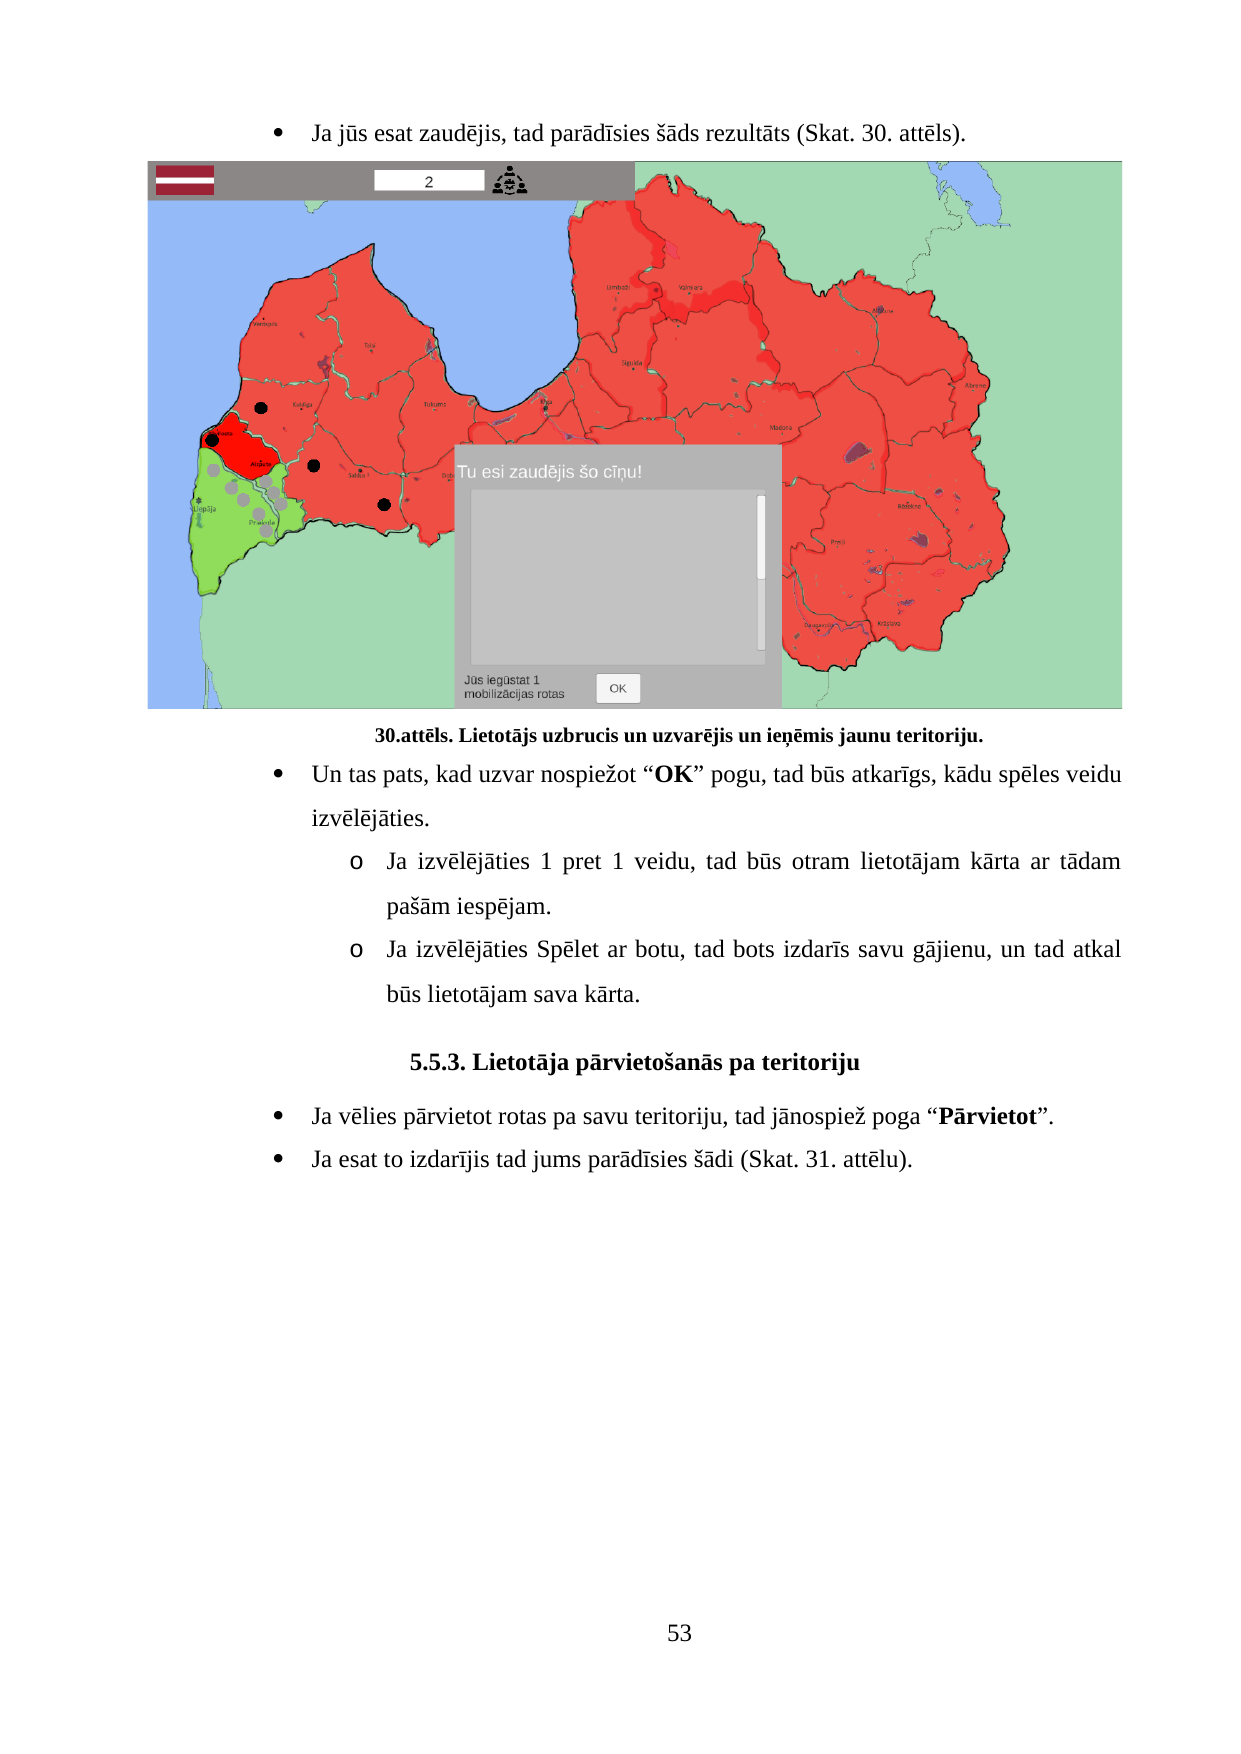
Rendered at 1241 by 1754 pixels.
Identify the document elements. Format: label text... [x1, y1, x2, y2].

list Ja esat to izdarījis tad jums parādīsies šādi (Skat. 31. attēlu). [274, 1144, 1122, 1173]
text 30.attēls. Lietotājs uzbrucis un uzvarējis un ieņēmis jaunu teritoriju. [148, 723, 1122, 747]
subtitle 5.5.3. Lietotāja pārvietošanās pa teritoriju [148, 1047, 1122, 1076]
picture [147, 161, 1123, 709]
list Ja vēlies pārvietot rotas pa savu teritoriju, tad jānospiež poga “Pārvietot”. [274, 1101, 1122, 1130]
list Un tas pats, kad uzvar nospiežot “OK” pogu, tad būs atkarīgs, kādu spēles veidu izvēlējāties. [274, 759, 1122, 831]
list Ja izvēlējāties Spēlet ar botu, tad bots izdarīs savu gājienu, un tad atkal būs lietotājam sava kārta. [349, 934, 1122, 1008]
list Ja izvēlējāties 1 pret 1 veidu, tad būs otram lietotājam kārta ar tādam pašām iespējam. [349, 846, 1122, 920]
list Ja jūs esat zaudējis, tad parādīsies šāds rezultāts (Skat. 30. attēls). [274, 118, 1122, 147]
